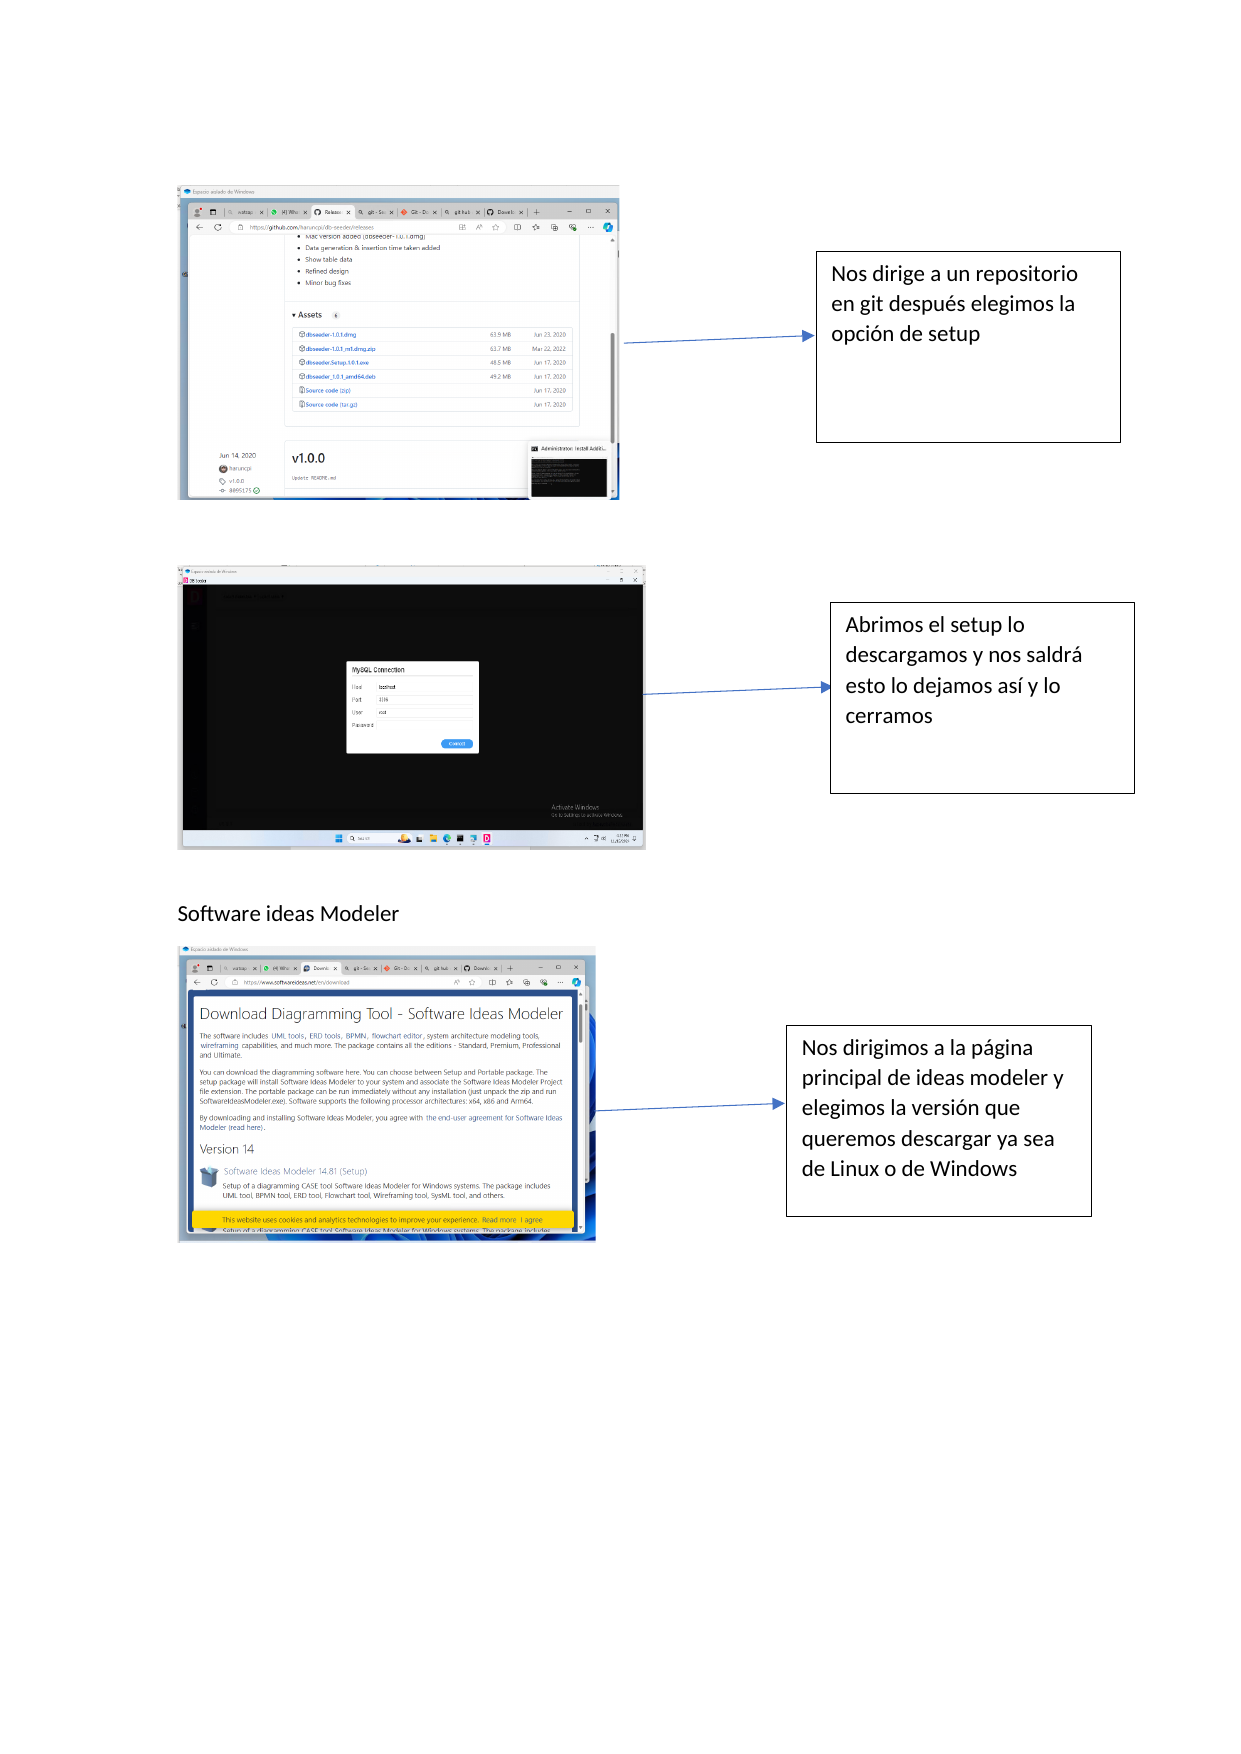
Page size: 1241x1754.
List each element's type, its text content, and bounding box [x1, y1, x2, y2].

picture [177, 946, 596, 1243]
picture [177, 185, 620, 500]
text Software ideas Modeler [177, 899, 1063, 927]
picture [177, 565, 646, 850]
